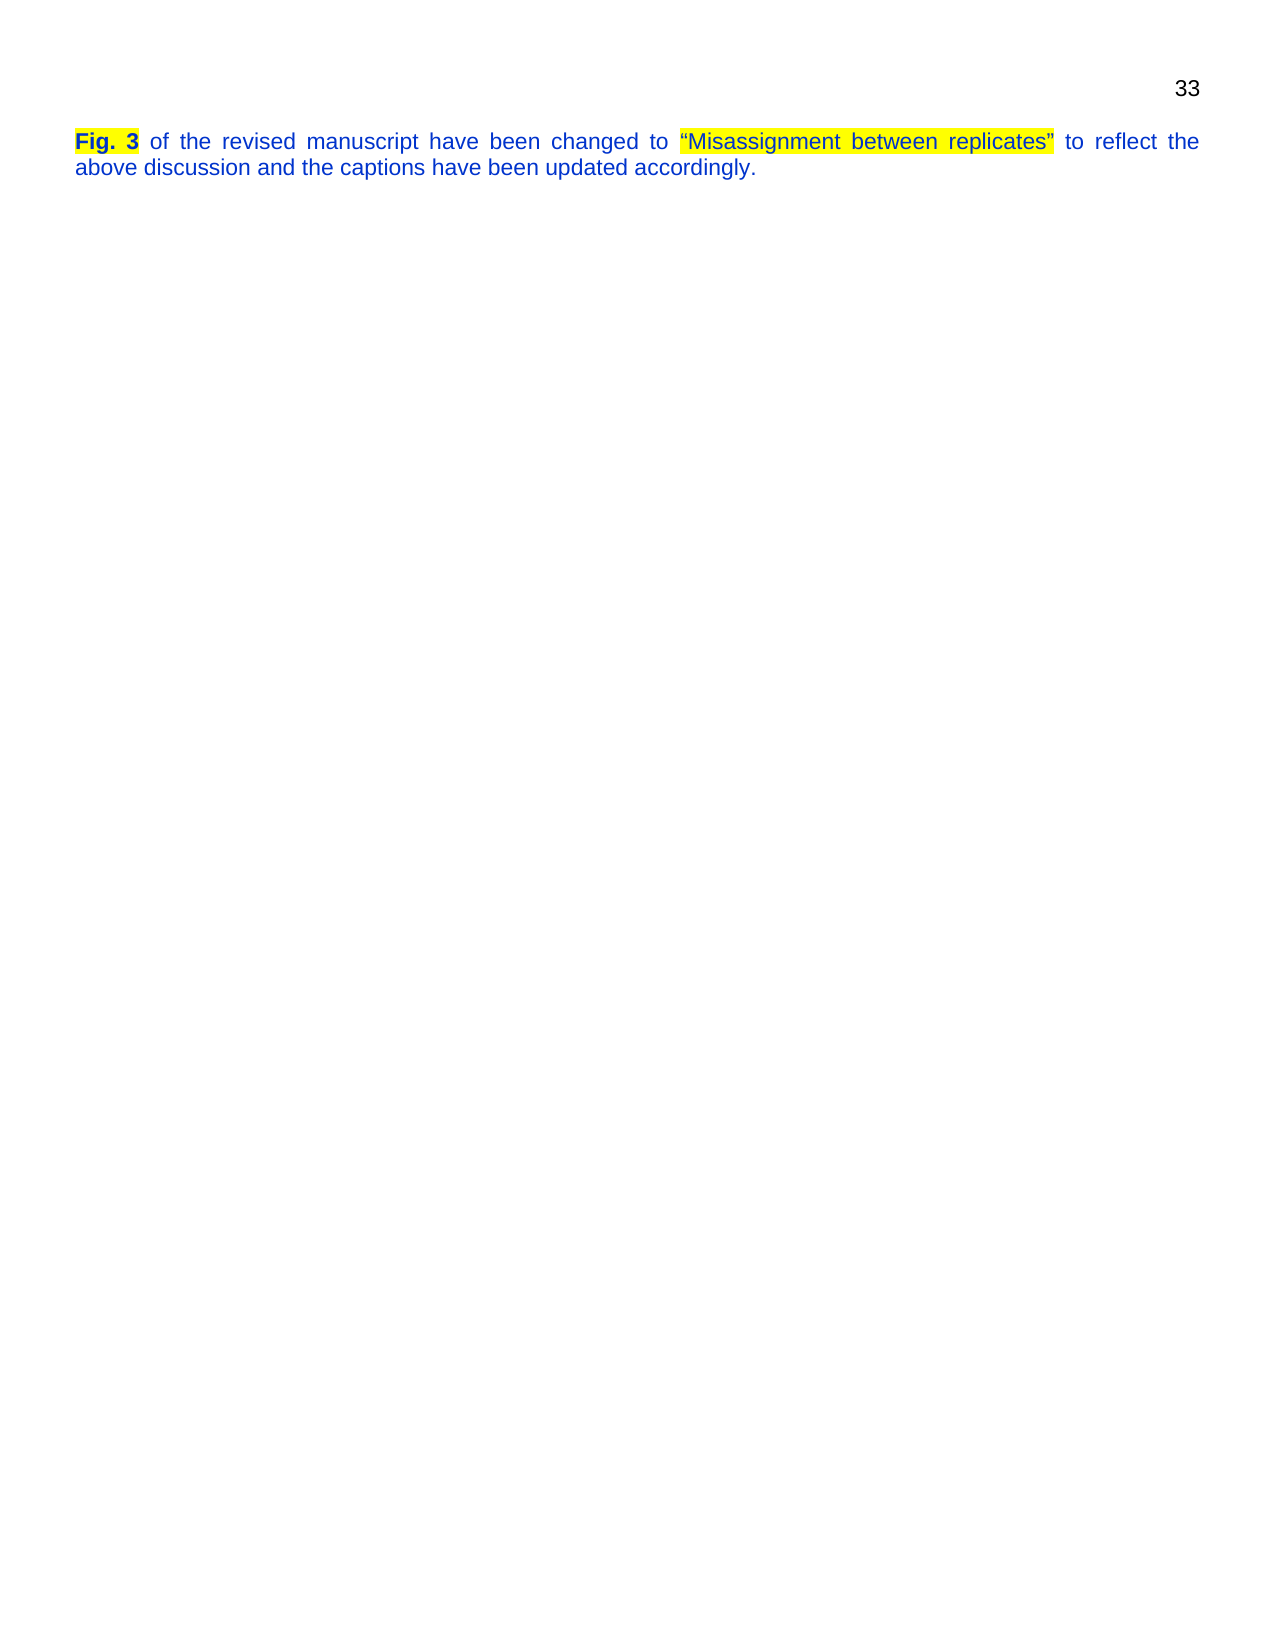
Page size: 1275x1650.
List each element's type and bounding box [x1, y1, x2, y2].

text [75, 128, 1200, 180]
